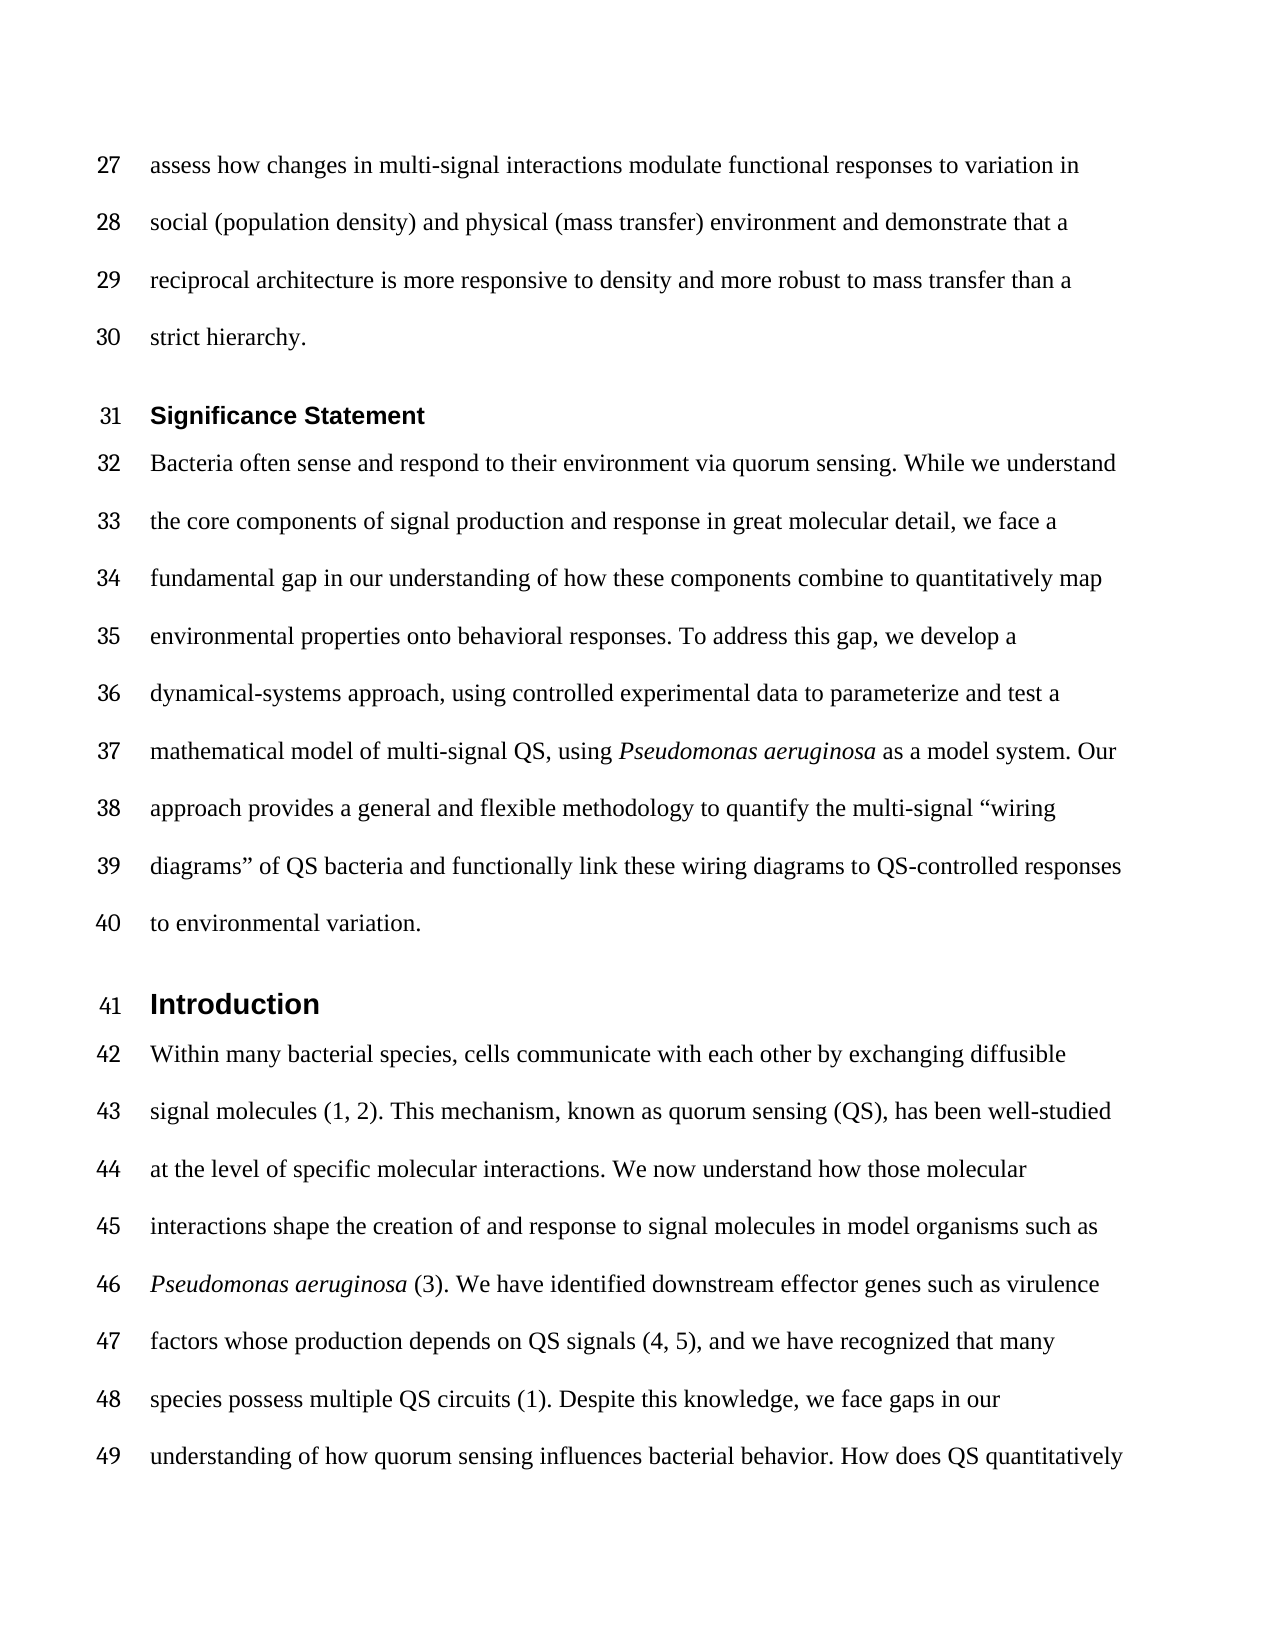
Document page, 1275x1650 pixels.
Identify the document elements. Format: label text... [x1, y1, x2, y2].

subtitle Introduction [150, 987, 1125, 1020]
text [150, 150, 1125, 351]
text Bacteria often sense and respond to their environment via quorum sensing. While we understand the core components of signal production and response in great molecular detail, we face a fundamental gap in our understanding of how these components combine to quantitatively map environmental properties onto behavioral responses. To address this gap, we develop a dynamical-systems approach, using controlled experimental data to parameterize and test a mathematical model of multi-signal QS, using Pseudomonas aeruginosa as a model system. Our approach provides a general and flexible methodology to quantify the multi-signal “wiring diagrams” of QS bacteria and functionally link these wiring diagrams to QS-controlled responses to environmental variation. [150, 448, 1125, 937]
subtitle Significance Statement [150, 401, 1125, 429]
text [150, 1039, 1125, 1470]
